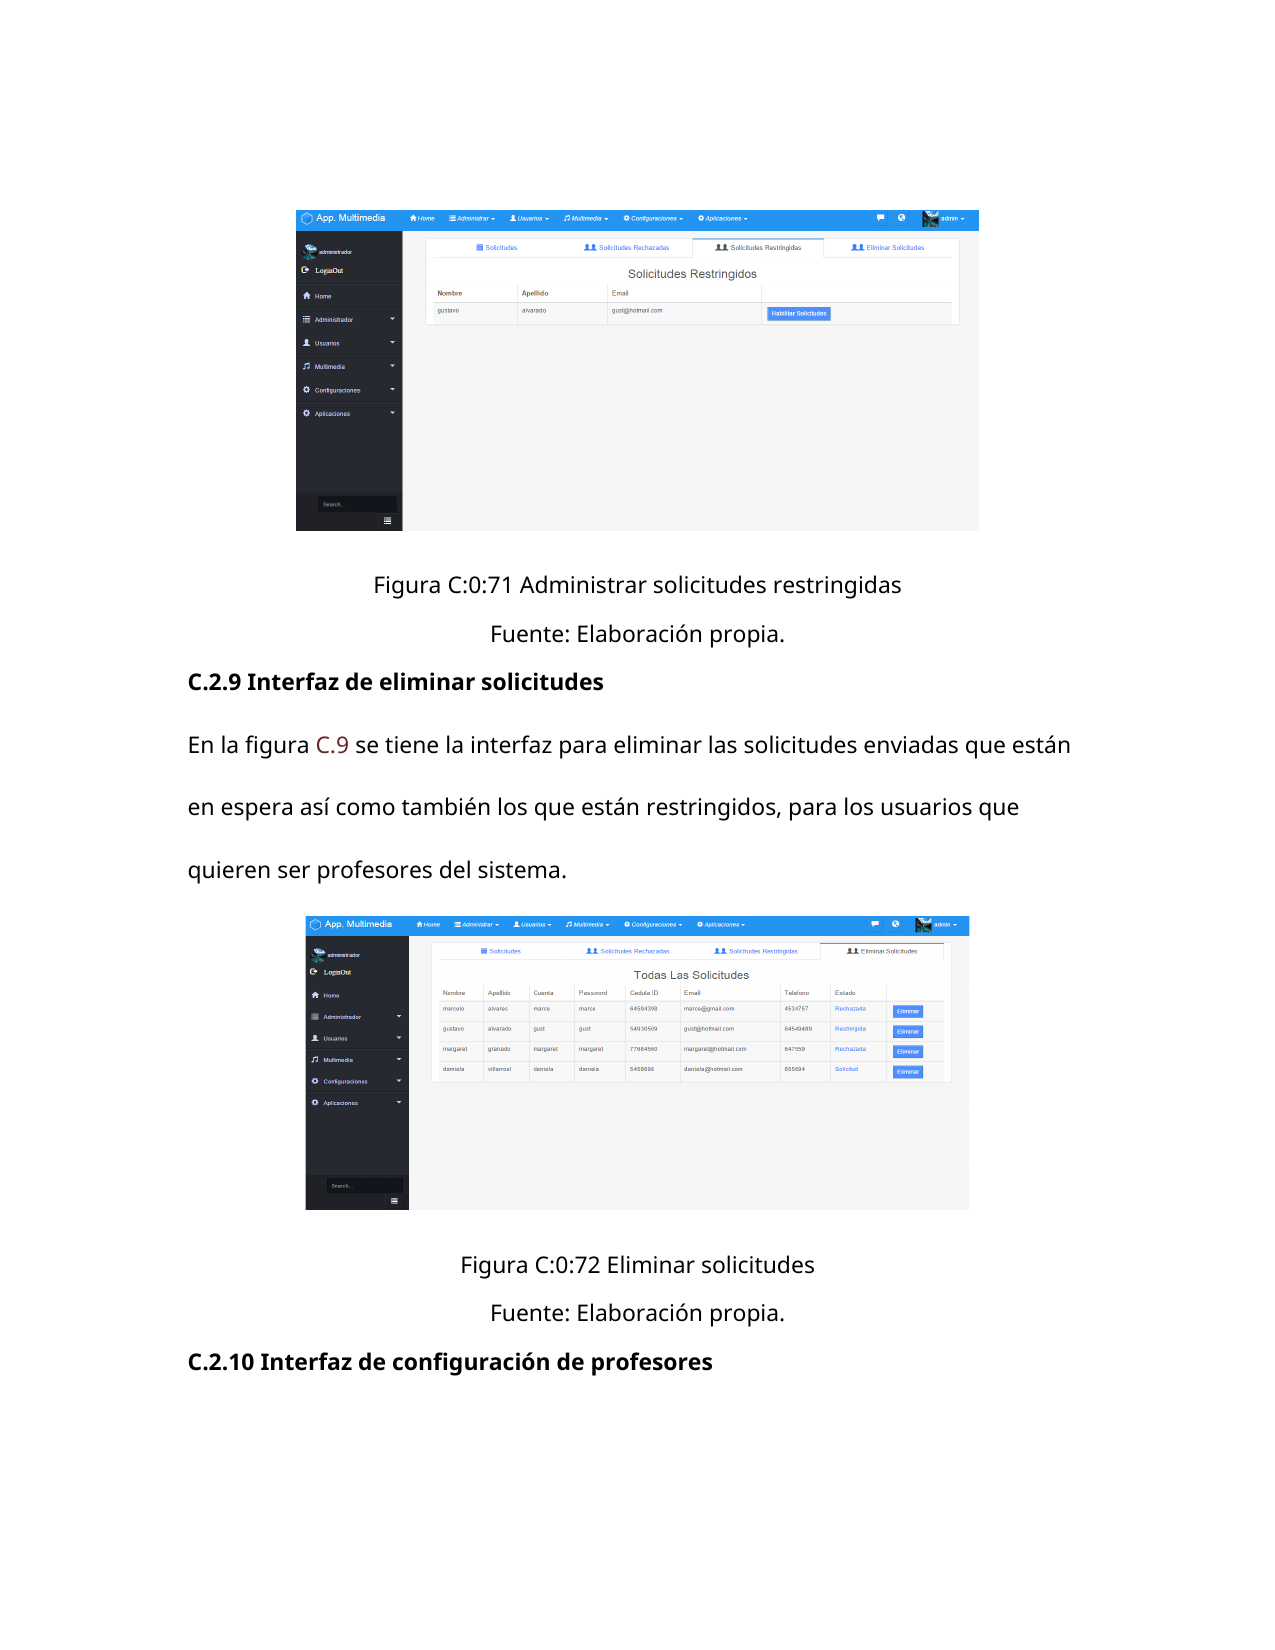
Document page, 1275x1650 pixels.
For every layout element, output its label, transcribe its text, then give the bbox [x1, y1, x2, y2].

subtitle C.2.10 Interfaz de configuración de profesores [187, 1346, 1087, 1377]
text En la figura C.9 se tiene la interfaz para eliminar las solicitudes enviadas que están en espera así como también los que están restringidos, para los usuarios que quieren ser profesores del sistema. [187, 728, 1087, 885]
subtitle C.2.9 Interfaz de eliminar solicitudes [187, 666, 1087, 697]
text Fuente: Elaboración propia. [187, 618, 1087, 649]
text Fuente: Elaboración propia. [187, 1297, 1087, 1328]
